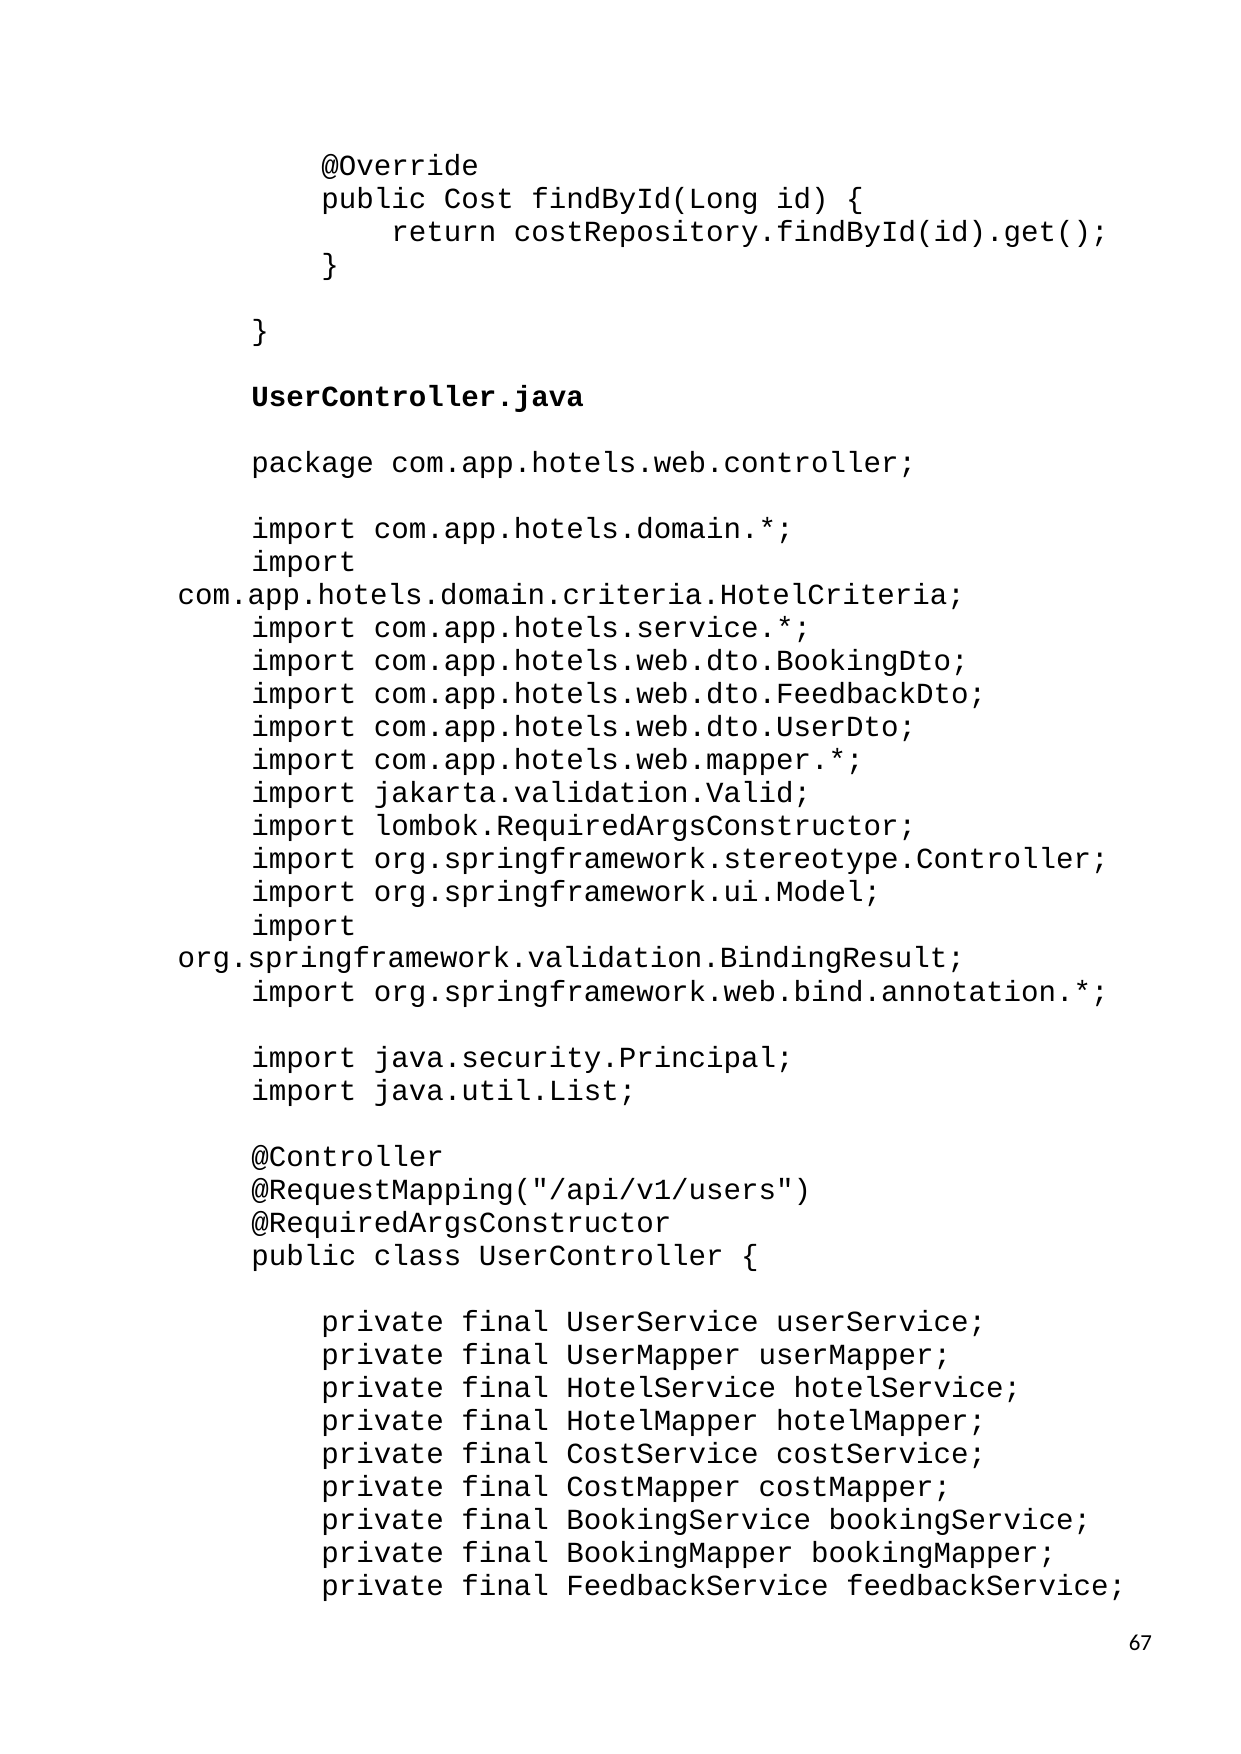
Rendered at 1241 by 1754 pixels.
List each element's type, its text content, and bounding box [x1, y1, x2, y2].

text } [177, 250, 1152, 283]
text private final CostMapper costMapper; [177, 1472, 1152, 1505]
text import com.app.hotels.web.dto.BookingDto; [177, 646, 1152, 679]
text import org.springframework.ui.Model; [177, 878, 1152, 911]
text private final HotelService hotelService; [177, 1373, 1152, 1406]
text private final BookingService bookingService; [177, 1505, 1152, 1538]
text import com.app.hotels.web.dto.FeedbackDto; [177, 679, 1152, 712]
text UserController.java [177, 382, 1152, 415]
text import java.security.Principal; [177, 1043, 1152, 1076]
text import org.springframework.web.bind.annotation.*; [177, 977, 1152, 1010]
text import org.springframework.stereotype.Controller; [177, 844, 1152, 878]
text private final BookingMapper bookingMapper; [177, 1538, 1152, 1571]
text import java.util.List; [177, 1076, 1152, 1109]
text import com.app.hotels.domain.*; [177, 514, 1152, 547]
text import com.app.hotels.web.dto.UserDto; [177, 712, 1152, 746]
text import lombok.RequiredArgsConstructor; [177, 812, 1152, 844]
text return costRepository.findById(id).get(); [177, 217, 1152, 250]
text private final UserService userService; [177, 1307, 1152, 1340]
text private final FeedbackService feedbackService; [177, 1571, 1152, 1604]
text private final CostService costService; [177, 1439, 1152, 1472]
text @Controller [177, 1142, 1152, 1175]
text import com.app.hotels.domain.criteria.HotelCriteria; [177, 547, 1152, 613]
text import com.app.hotels.web.mapper.*; [177, 746, 1152, 778]
text private final UserMapper userMapper; [177, 1340, 1152, 1373]
text private final HotelMapper hotelMapper; [177, 1406, 1152, 1439]
text import org.springframework.validation.BindingResult; [177, 911, 1152, 977]
text @Override [177, 151, 1152, 184]
text @RequiredArgsConstructor [177, 1208, 1152, 1241]
text import com.app.hotels.service.*; [177, 613, 1152, 646]
text } [177, 316, 1152, 349]
text package com.app.hotels.web.controller; [177, 448, 1152, 481]
text public class UserController { [177, 1241, 1152, 1274]
text @RequestMapping("/api/v1/users") [177, 1175, 1152, 1208]
text public Cost findById(Long id) { [177, 184, 1152, 217]
text import jakarta.validation.Valid; [177, 778, 1152, 812]
